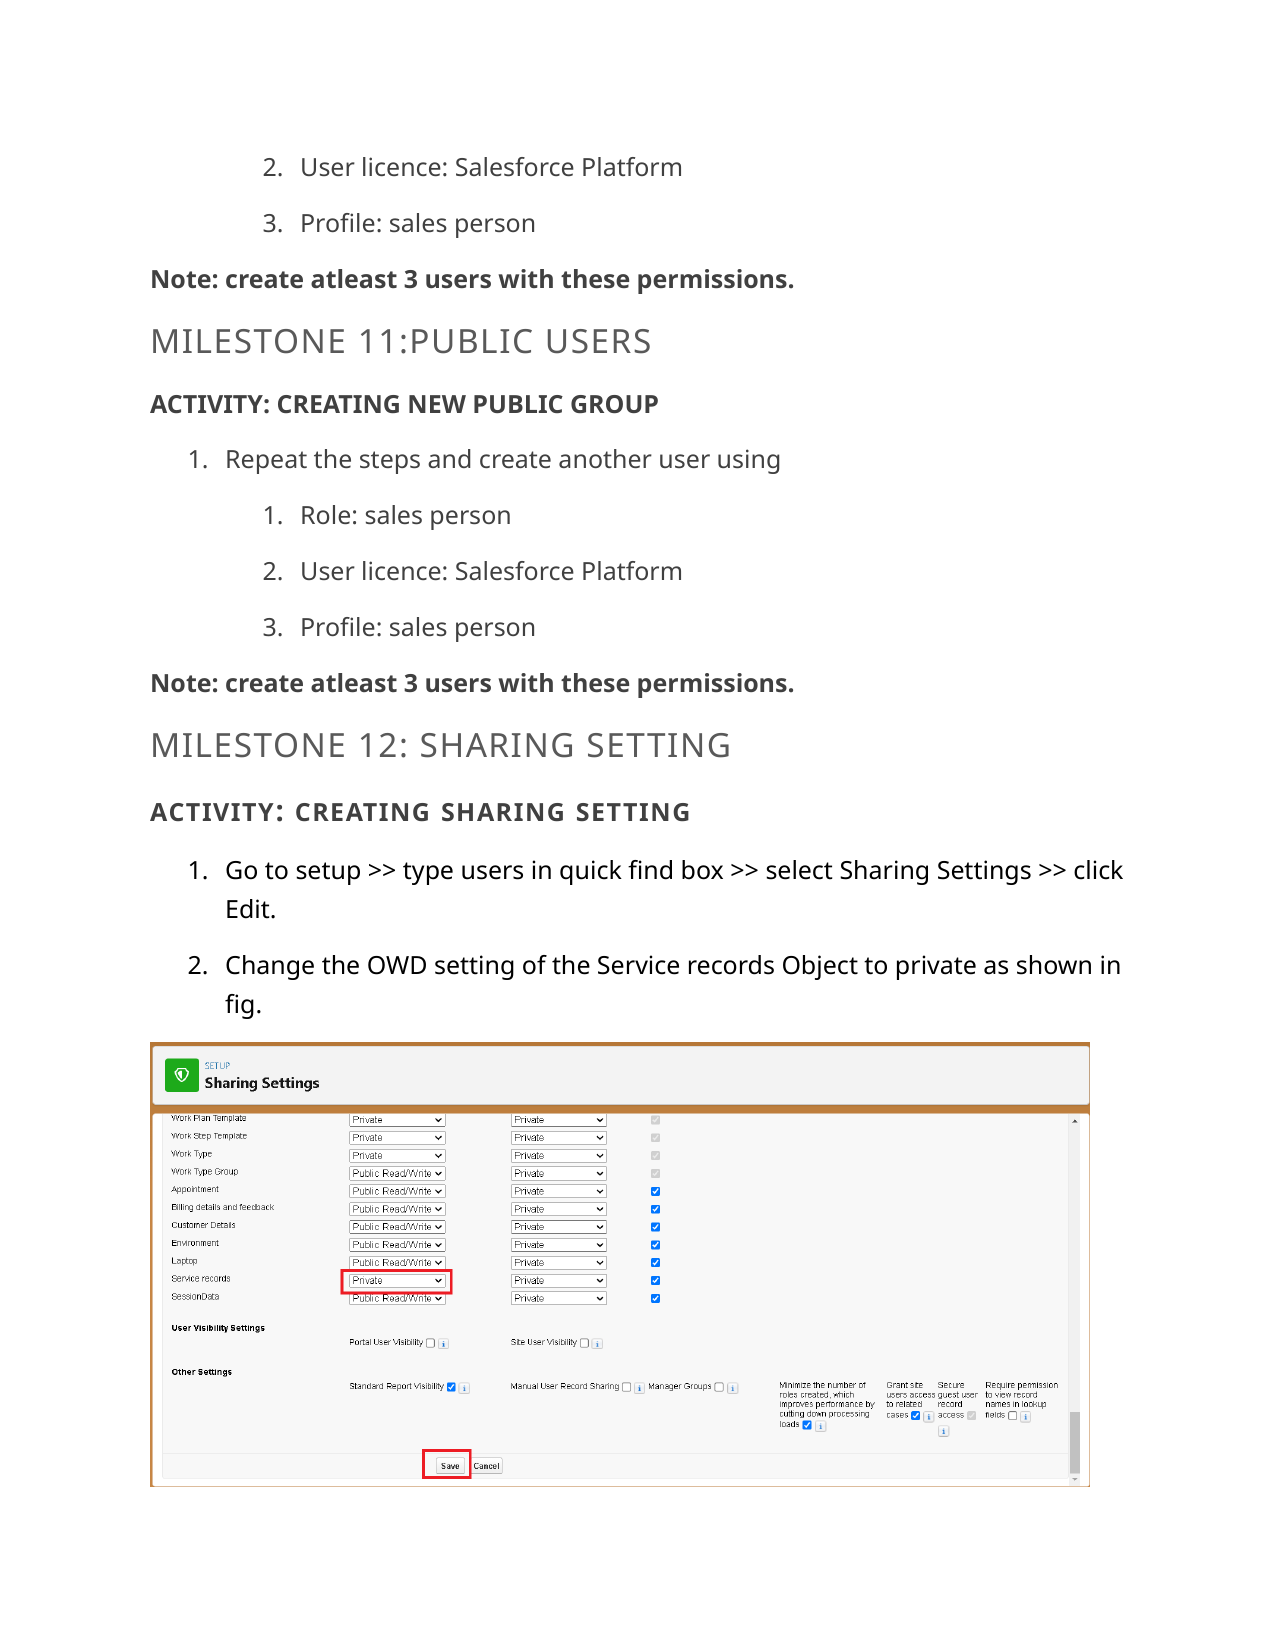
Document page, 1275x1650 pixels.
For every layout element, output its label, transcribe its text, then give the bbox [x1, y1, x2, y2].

text Note: create atleast 3 users with these permissions. [150, 666, 1125, 699]
list Profile: sales person [262, 206, 1125, 240]
list User licence: Salesforce Platform [262, 554, 1125, 588]
list Profile: sales person [262, 610, 1125, 644]
text Note: create atleast 3 users with these permissions. [150, 262, 1125, 296]
list Repeat the steps and create another user using [187, 442, 1125, 476]
list Role: sales person [262, 498, 1125, 532]
list Go to setup >> type users in quick find box >> select Sharing Settings >> click Edit. [187, 852, 1125, 926]
subtitle MILESTONE 11:PUBLIC USERS [150, 317, 1125, 363]
text ACTIVITY: CREATING NEW PUBLIC GROUP [150, 386, 1125, 420]
subtitle ACTIVITY: CREATING SHARING SETTING [150, 790, 1125, 830]
list User licence: Salesforce Platform [262, 150, 1125, 184]
subtitle MILESTONE 12: SHARING SETTING [150, 721, 1125, 767]
list Change the OWD setting of the Service records Object to private as shown in fig. [187, 947, 1125, 1021]
picture [150, 1042, 1090, 1487]
